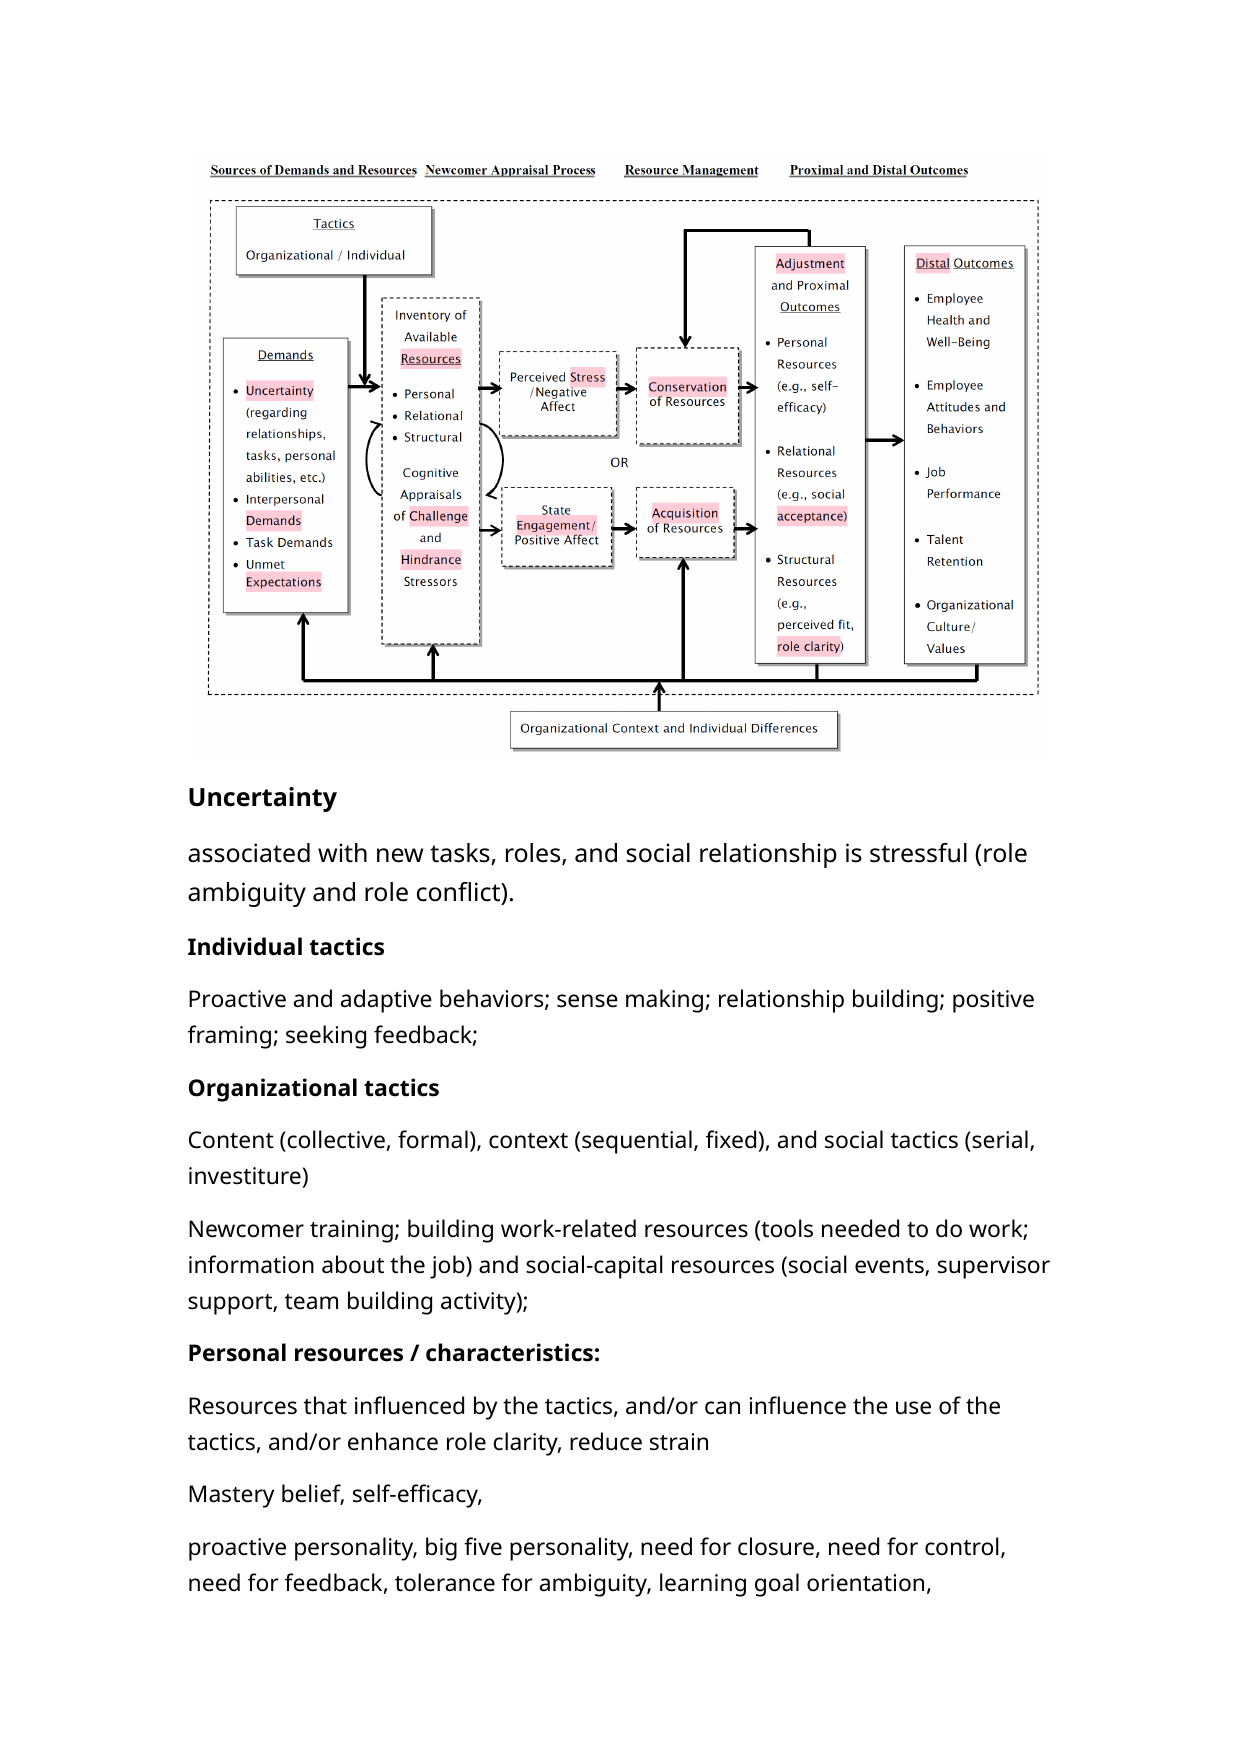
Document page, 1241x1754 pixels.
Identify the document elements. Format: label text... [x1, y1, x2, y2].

text Content (collective, formal), context (sequential, fixed), and social tactics (serial, investiture) [187, 1124, 1053, 1191]
text proactive personality, big five personality, need for closure, need for control, need for feedback, tolerance for ambiguity, learning goal orientation, [187, 1531, 1053, 1598]
picture [187, 150, 1053, 758]
text Individual tactics [187, 930, 1053, 962]
text Personal resources / characteristics: [187, 1337, 1053, 1368]
text Organizational tactics [187, 1072, 1053, 1103]
text Uncertainty [187, 779, 1053, 814]
text Proactive and adaptive behaviors; sense making; relationship building; positive framing; seeking feedback; [187, 983, 1053, 1050]
text Mastery belief, self-efficacy, [187, 1478, 1053, 1509]
text Newcomer training; building work-related resources (tools needed to do work; information about the job) and social-capital resources (social events, supervisor support, team building activity); [187, 1213, 1053, 1316]
text associated with new tasks, roles, and social relationship is stressful (role ambiguity and role conflict). [187, 835, 1053, 909]
text Resources that influenced by the tactics, and/or can influence the use of the tactics, and/or enhance role clarity, reduce strain [187, 1390, 1053, 1457]
